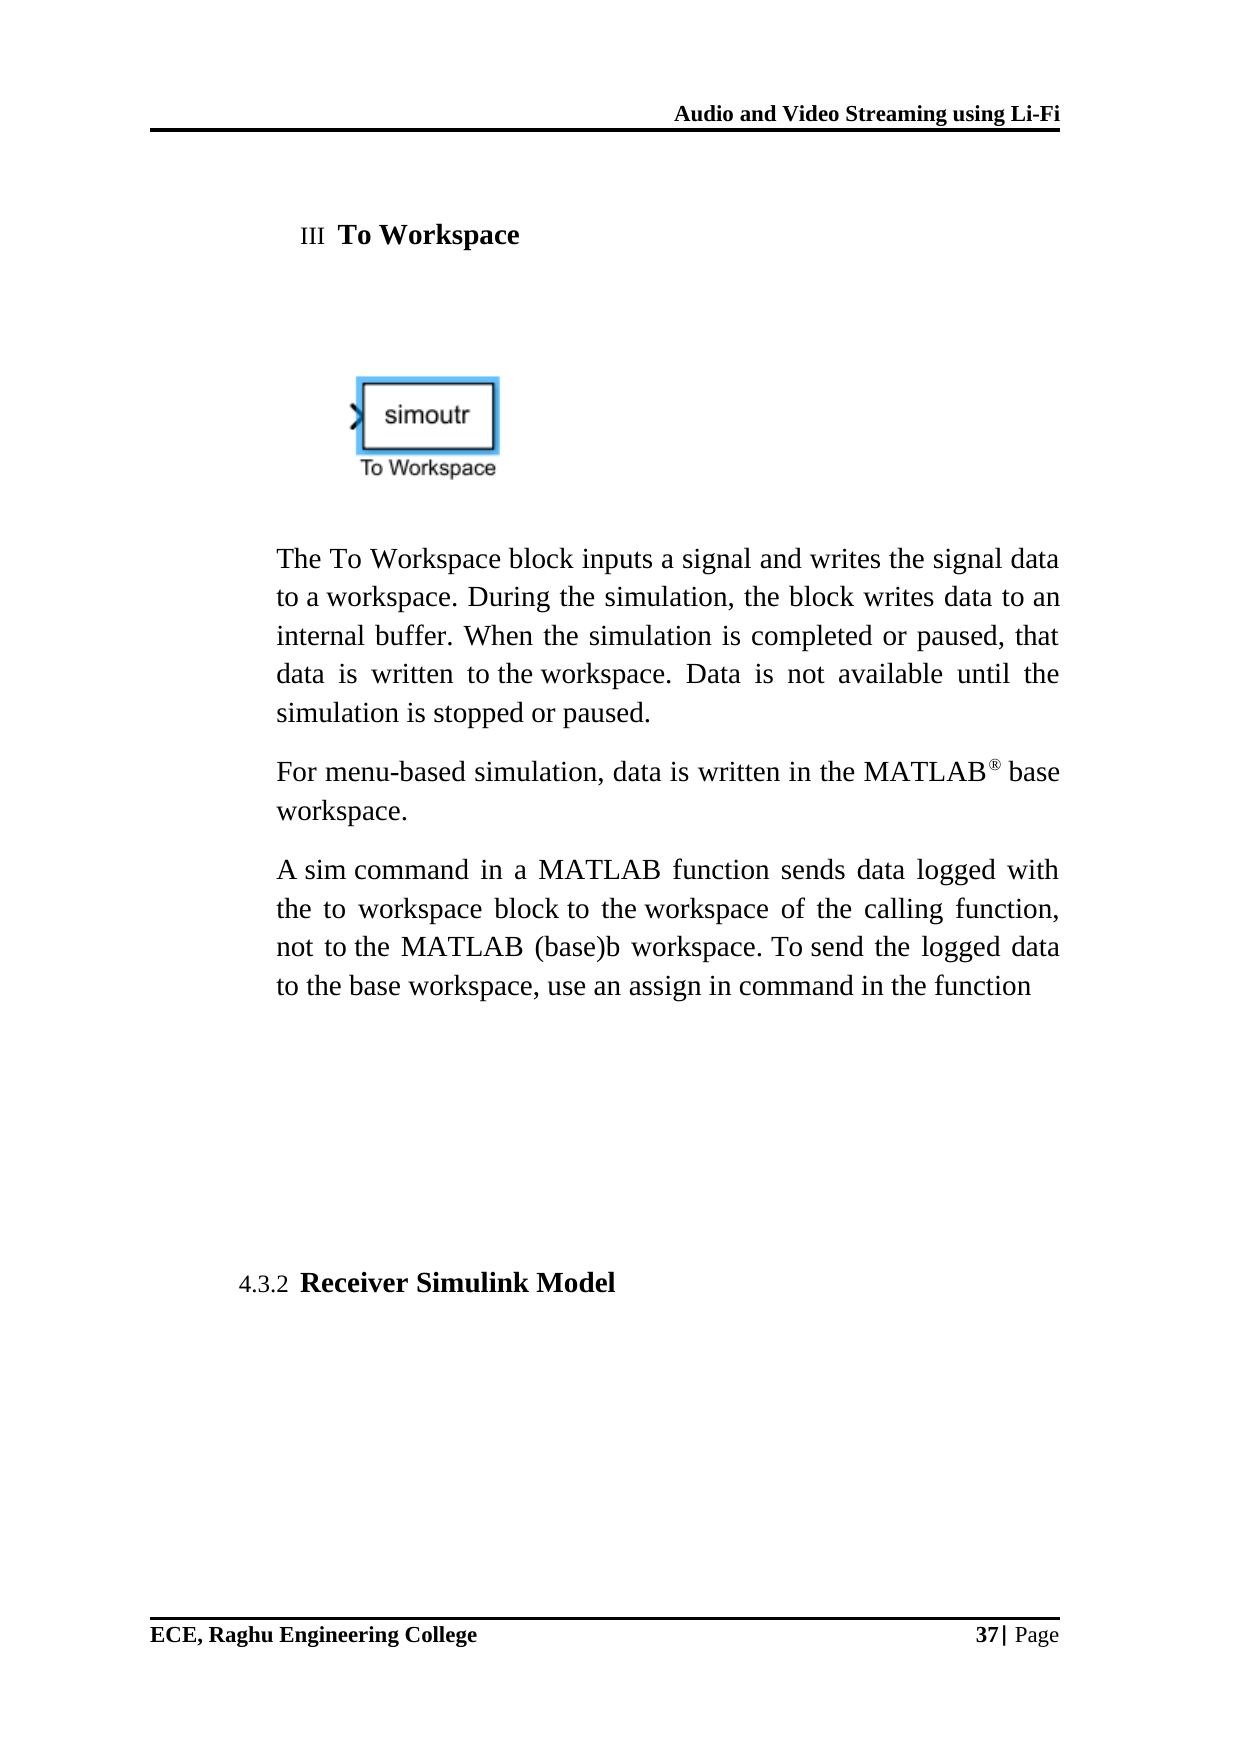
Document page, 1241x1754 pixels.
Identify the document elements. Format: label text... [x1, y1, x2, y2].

text For menu-based simulation, data is written in the MATLAB® base workspace. [276, 754, 1060, 826]
list Receiver Simulink Model [239, 1265, 1060, 1298]
text A sim command in a MATLAB function sends data logged with the to workspace block to the workspace of the calling function, not to the MATLAB (base)b workspace. To send the logged data to the base workspace, use an assign in command in the function [276, 852, 1060, 1001]
picture [300, 336, 544, 516]
text The To Workspace block inputs a signal and writes the signal data to a workspace. During the simulation, the block writes data to an internal buffer. When the simulation is completed or paused, that data is written to the workspace. Data is not available until the simulation is stopped or paused. [276, 541, 1060, 728]
list To Workspace [300, 217, 1060, 251]
